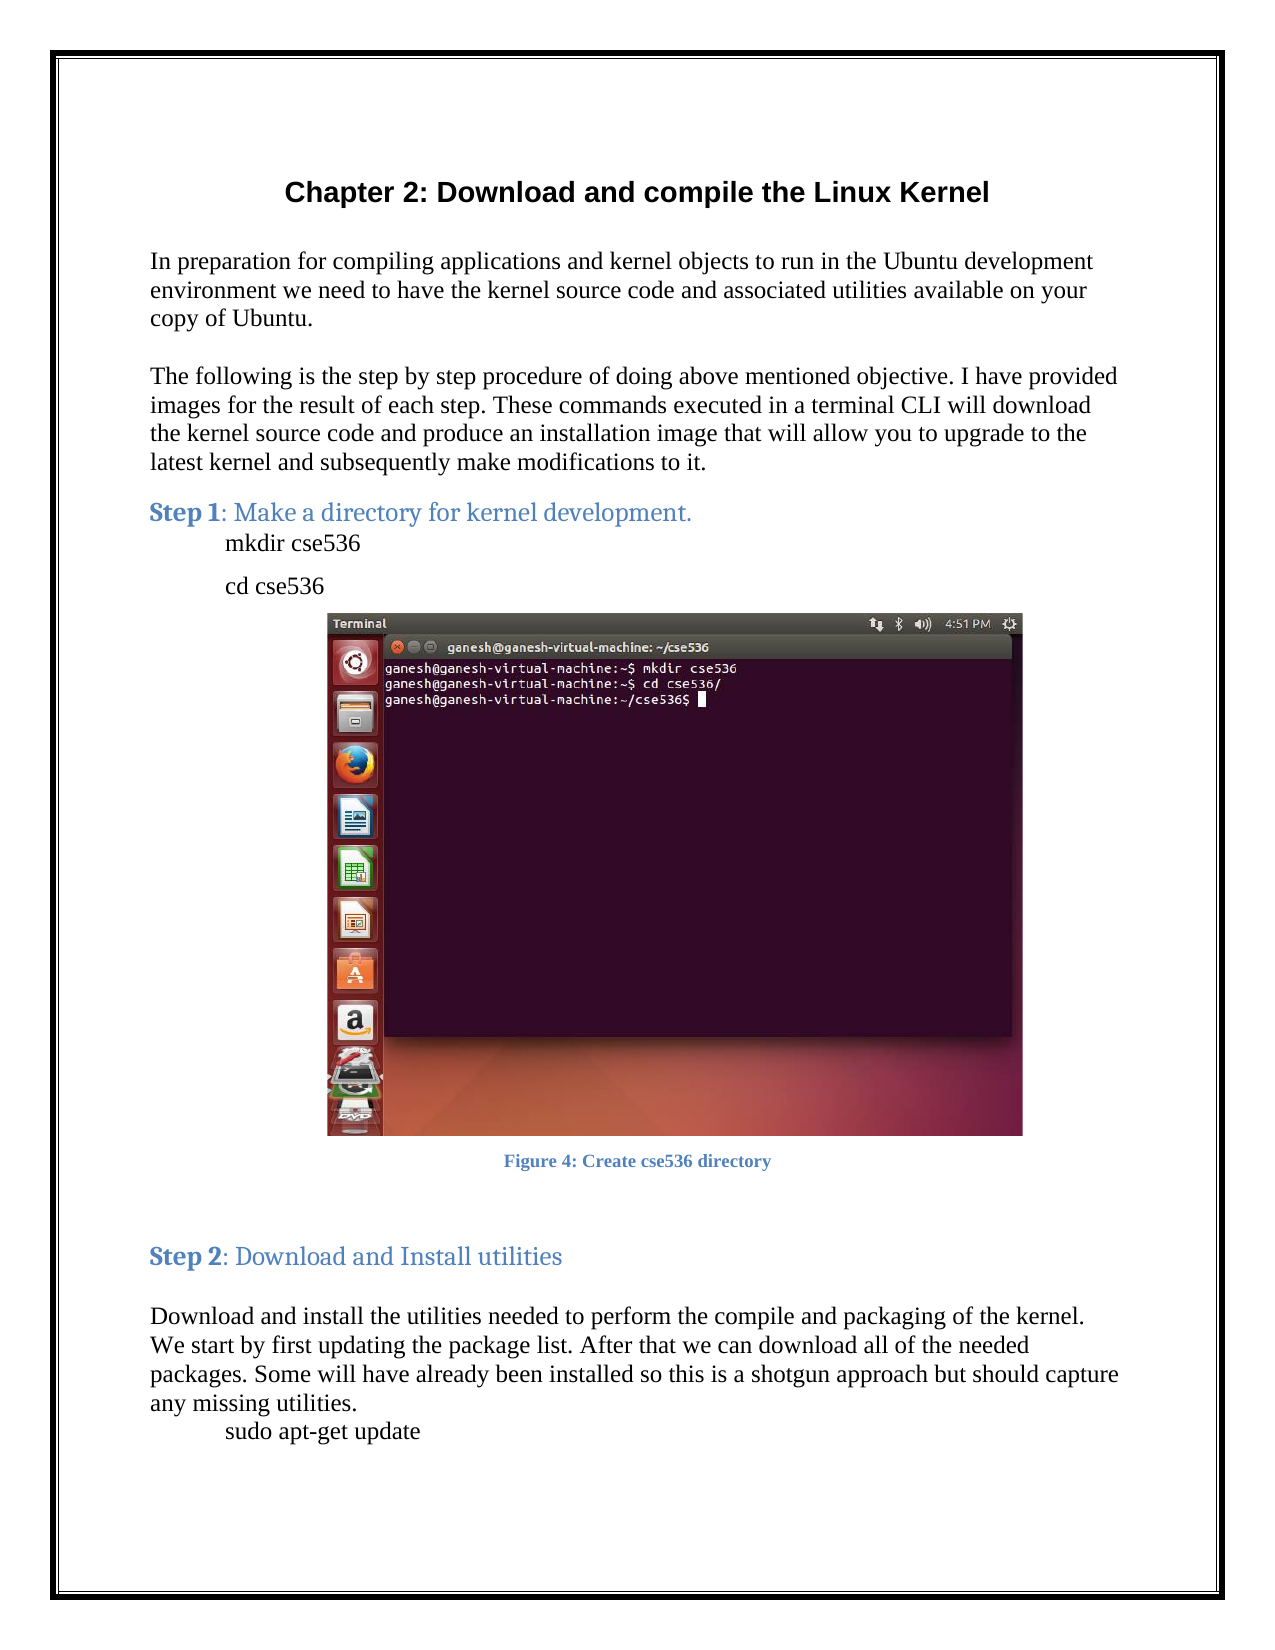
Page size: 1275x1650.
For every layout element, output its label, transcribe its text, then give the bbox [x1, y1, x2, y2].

text sudo apt-get update [150, 1416, 1125, 1445]
subtitle Chapter 2: Download and compile the Linux Kernel [150, 175, 1125, 208]
text The following is the step by step procedure of doing above mentioned objective. I have provided images for the result of each step. These commands executed in a terminal CLI will download the kernel source code and produce an installation image that will allow you to upgrade to the latest kernel and subsequently make modifications to it. [150, 361, 1125, 476]
subtitle Step 1: Make a directory for kernel development. [150, 497, 1125, 528]
text cd cse536 [150, 571, 1125, 600]
text Download and install the utilities needed to perform the compile and packaging of the kernel. We start by first updating the package list. After that we can download all of the needed packages. Some will have already been installed so this is a shotgun approach but should capture any missing utilities. [150, 1301, 1125, 1416]
text mkdir cse536 [150, 528, 1125, 557]
picture [327, 613, 1023, 1136]
subtitle Step 2: Download and Install utilities [150, 1241, 1125, 1273]
text In preparation for compiling applications and kernel objects to run in the Ubuntu development environment we need to have the kernel source code and associated utilities available on your copy of Ubuntu. [150, 246, 1125, 332]
